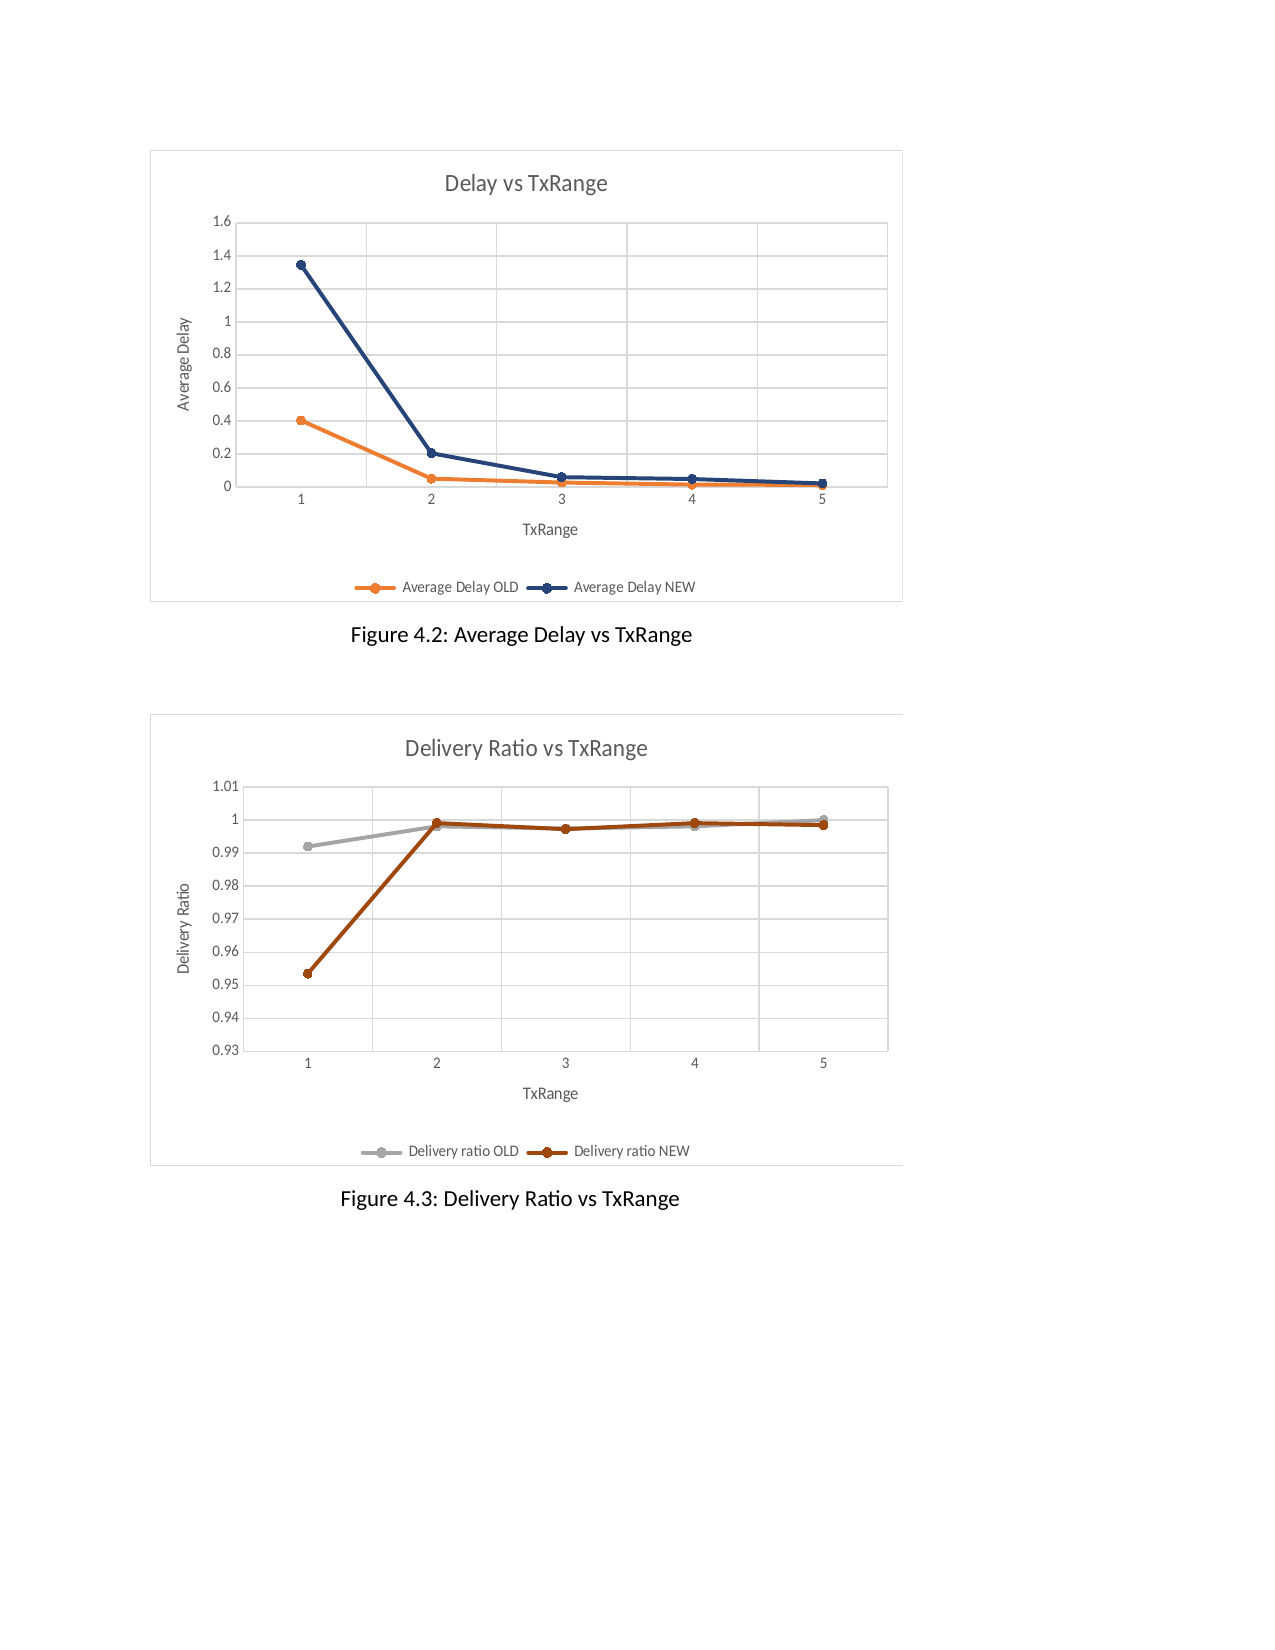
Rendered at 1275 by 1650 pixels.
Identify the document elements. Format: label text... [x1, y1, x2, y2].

text Figure 4.2: Average Delay vs TxRange [150, 620, 1125, 648]
text Figure 4.3: Delivery Ratio vs TxRange [150, 1184, 1125, 1212]
